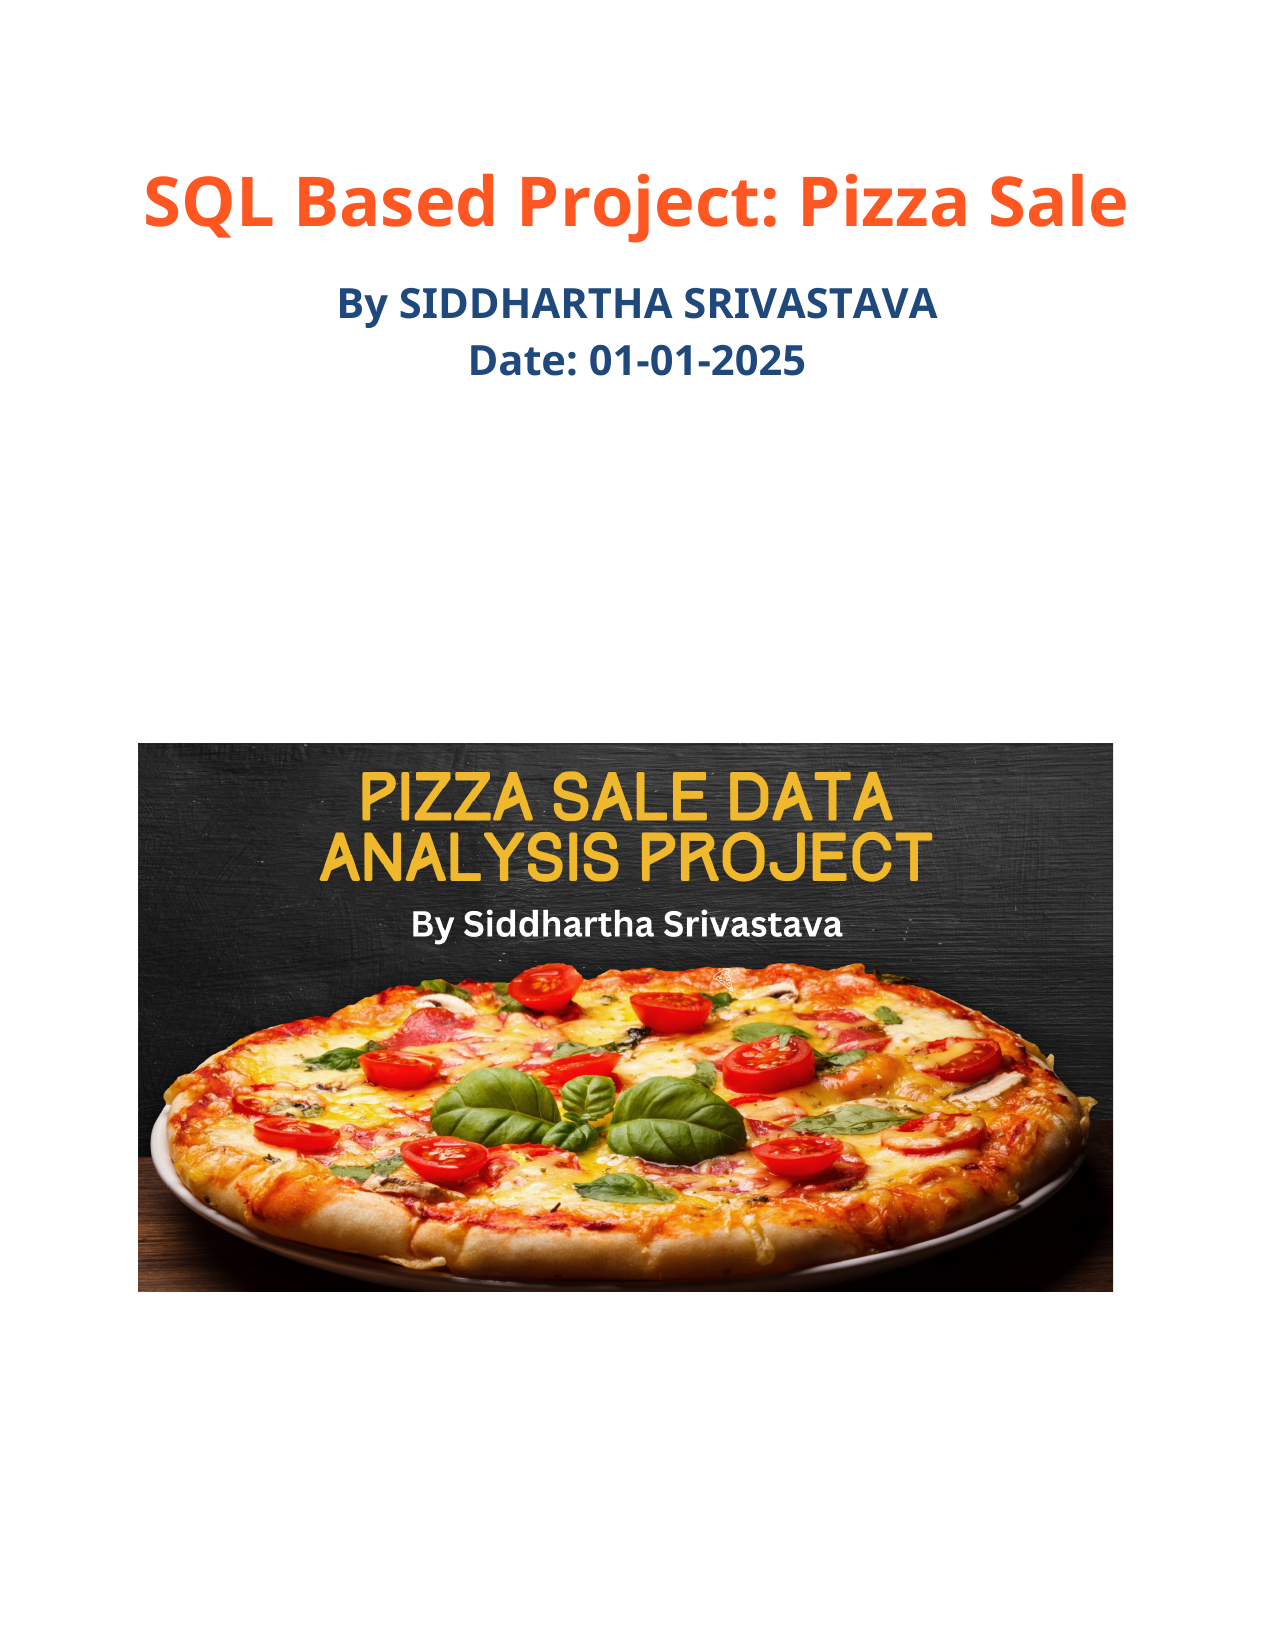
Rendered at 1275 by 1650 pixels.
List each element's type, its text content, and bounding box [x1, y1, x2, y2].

picture [138, 743, 1114, 1292]
subtitle By SIDDHARTHA SRIVASTAVA [73, 274, 1200, 331]
subtitle Date: 01-01-2025 [73, 331, 1200, 388]
title SQL Based Project: Pizza Sale [73, 153, 1200, 246]
